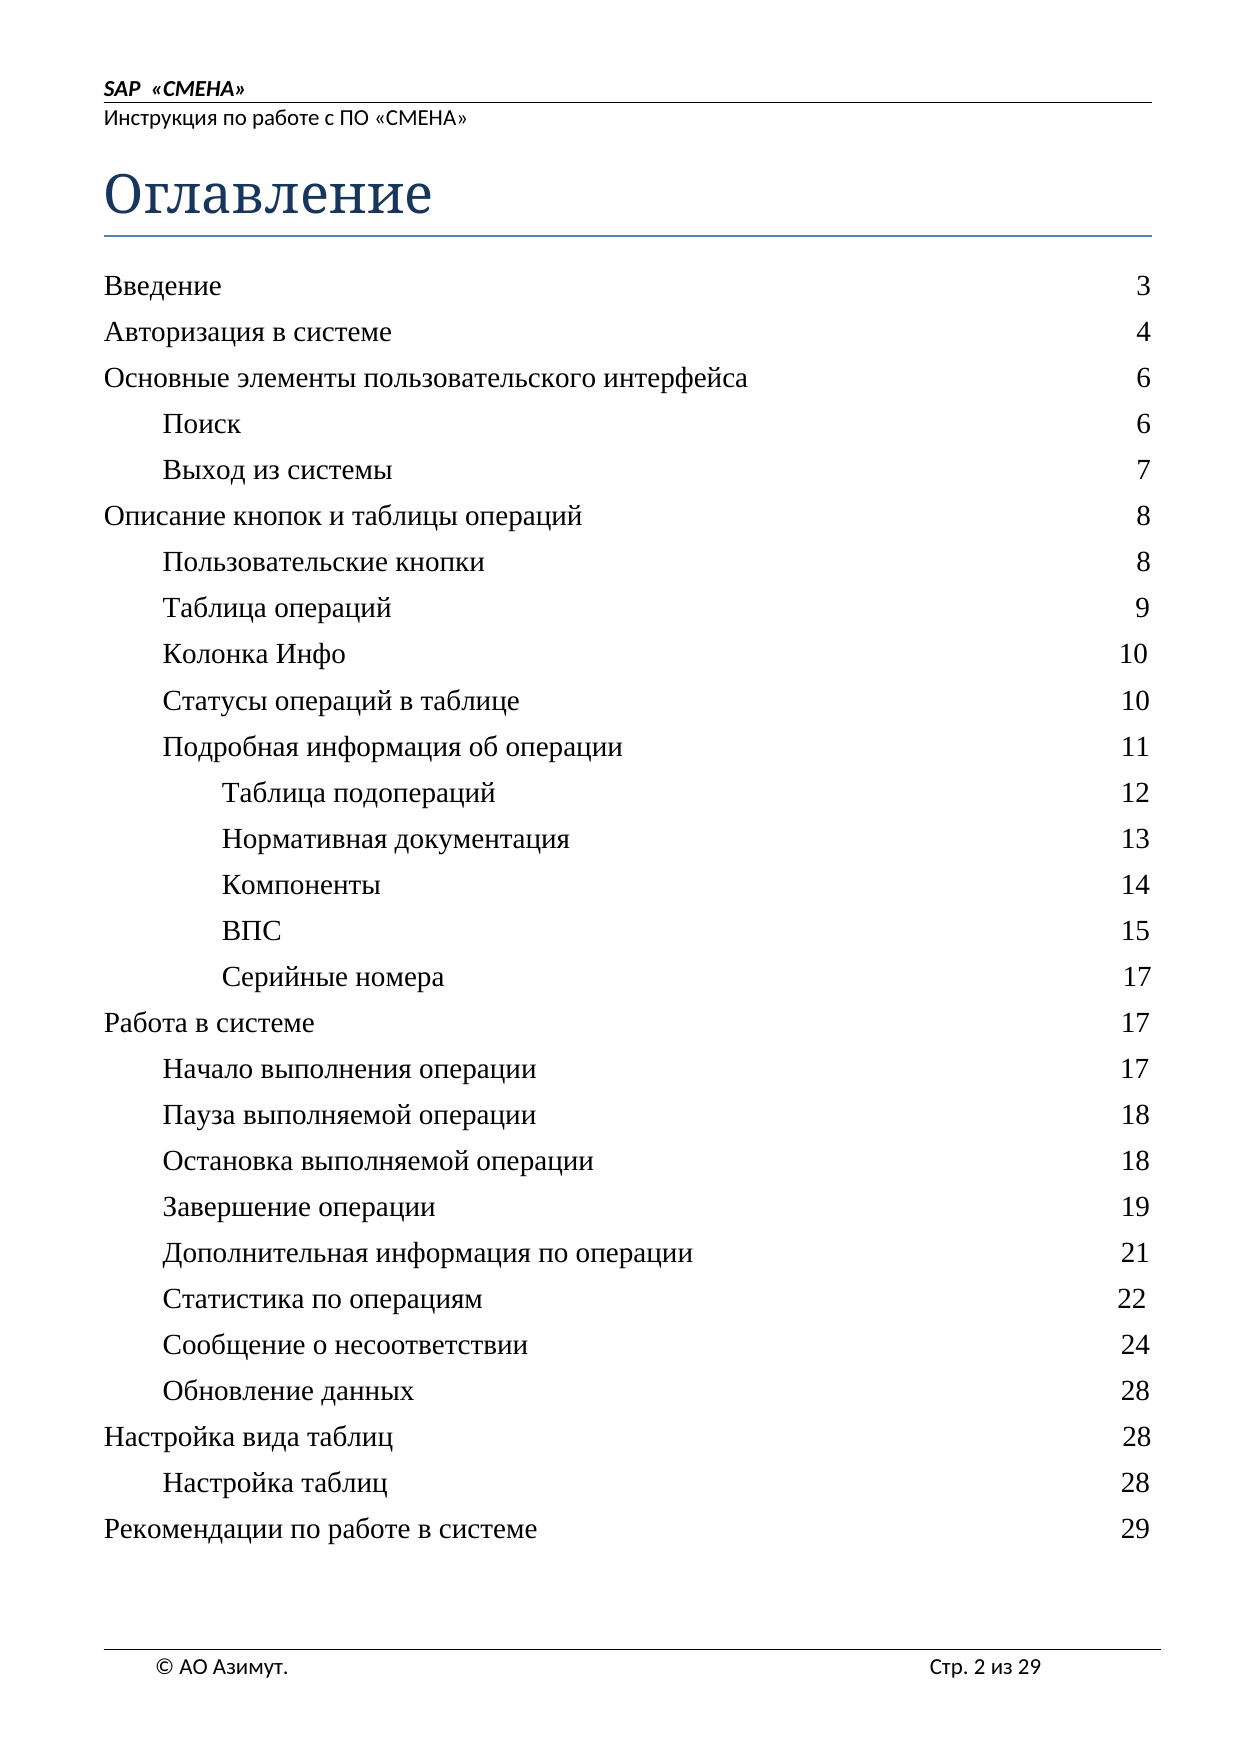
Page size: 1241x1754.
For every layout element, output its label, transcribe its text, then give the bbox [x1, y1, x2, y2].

text Авторизация в системе 4 [103, 314, 1152, 348]
text Подробная информация об операции 11 [162, 729, 1152, 762]
text Пользовательские кнопки 8 [162, 544, 1152, 578]
text Сообщение о несоответствии 24 [162, 1327, 1152, 1361]
text Нормативная документация 13 [222, 821, 1152, 854]
text Таблица подопераций 12 [222, 775, 1152, 808]
text Остановка выполняемой операции 18 [162, 1143, 1152, 1177]
text Выход из системы 7 [162, 452, 1152, 486]
text Компоненты 14 [222, 867, 1152, 900]
text Настройка таблиц 28 [162, 1465, 1152, 1499]
text Начало выполнения операции 17 [162, 1051, 1152, 1084]
text Таблица операций 9 [162, 591, 1152, 624]
text Дополнительная информация по операции 21 [162, 1235, 1152, 1269]
text Введение 3 [103, 268, 1152, 302]
title Оглавление [103, 164, 1152, 237]
text Колонка Инфо 10 [162, 637, 1152, 670]
text Статусы операций в таблице 10 [162, 683, 1152, 716]
text Основные элементы пользовательского интерфейса 6 [103, 360, 1152, 394]
text Обновление данных 28 [162, 1373, 1152, 1407]
text Серийные номера 17 [222, 959, 1152, 992]
text Рекомендации по работе в системе 29 [103, 1511, 1152, 1545]
text Пауза выполняемой операции 18 [162, 1097, 1152, 1131]
text Статистика по операциям 22 [162, 1281, 1152, 1315]
text Описание кнопок и таблицы операций 8 [103, 498, 1152, 532]
text ВПС 15 [222, 913, 1152, 946]
text Работа в системе 17 [103, 1005, 1152, 1038]
text Завершение операции 19 [162, 1189, 1152, 1223]
text Поиск 6 [162, 406, 1152, 440]
text Настройка вида таблиц 28 [103, 1419, 1152, 1453]
